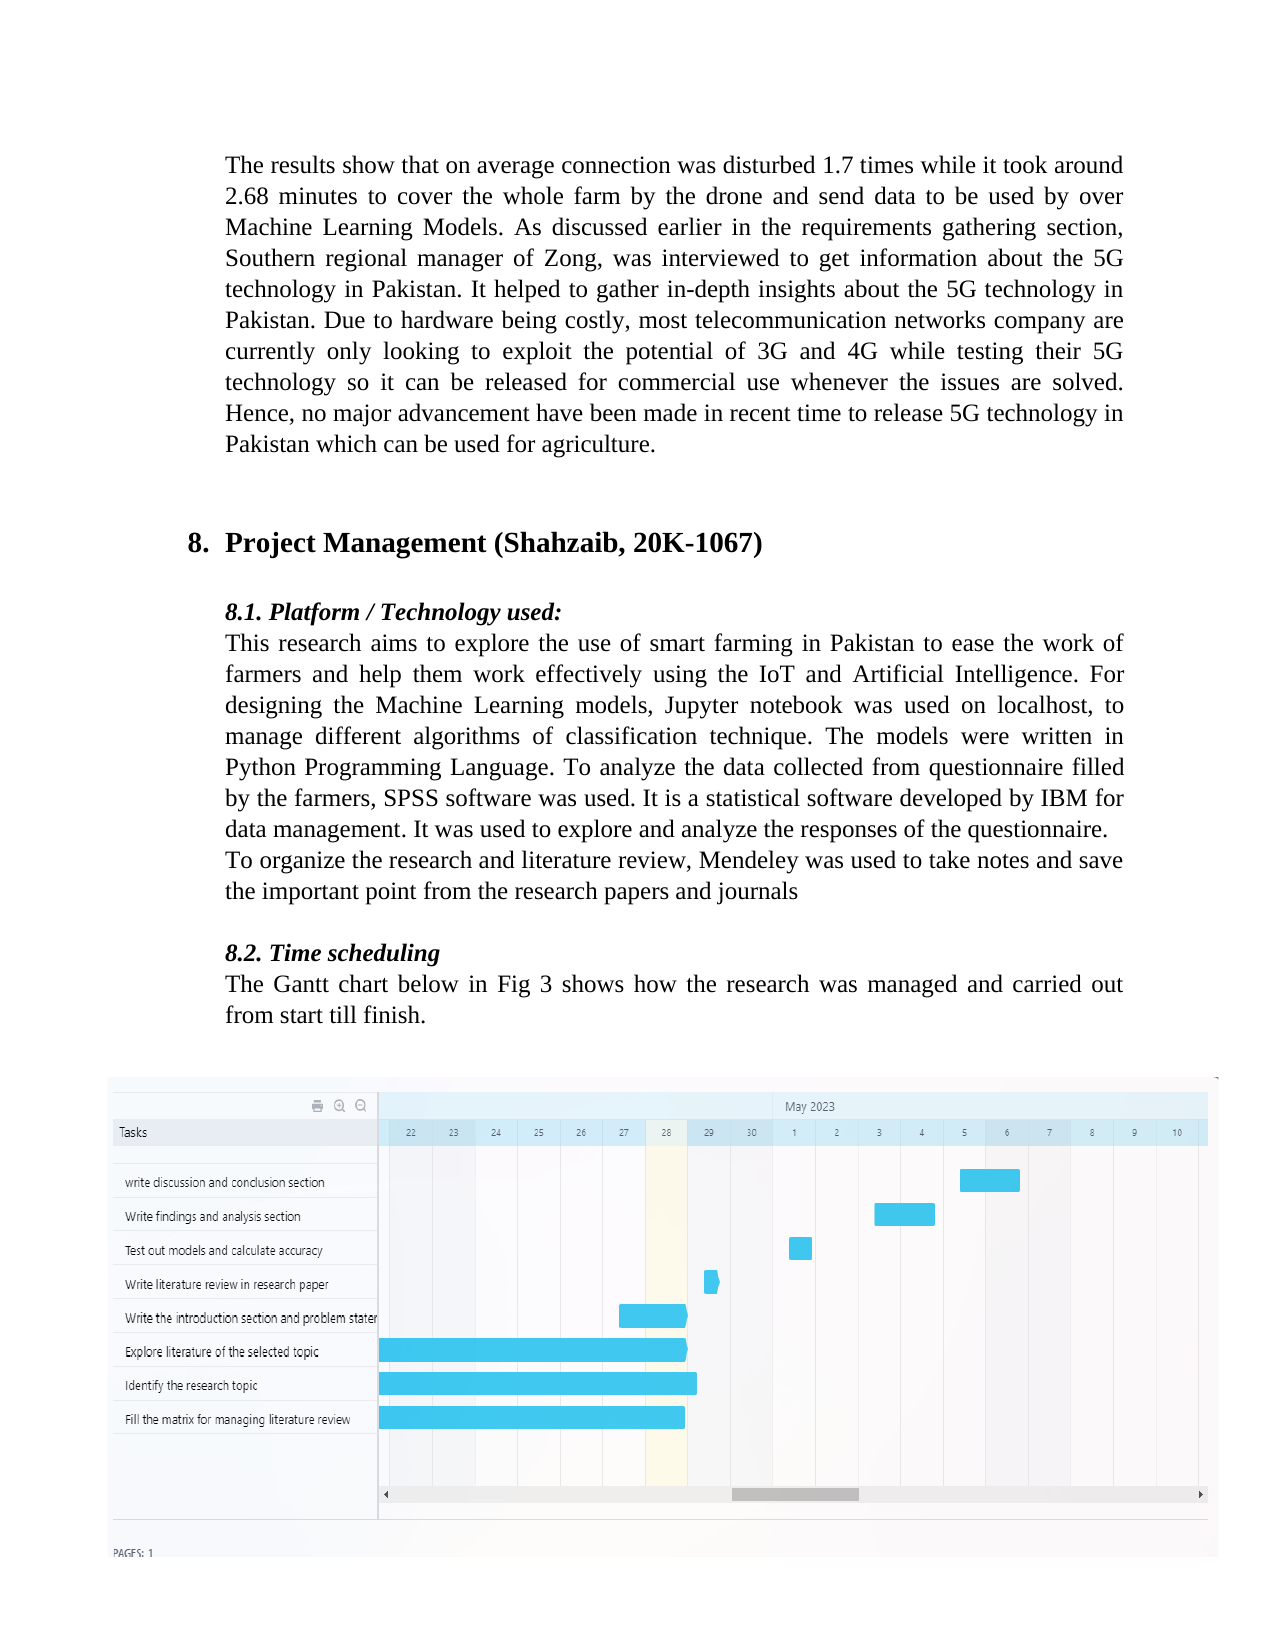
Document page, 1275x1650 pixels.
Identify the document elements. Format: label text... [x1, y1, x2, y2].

list Project Management (Shahzaib, 20K-1067) [187, 525, 1125, 558]
list 8.1. Platform / Technology used: [225, 597, 1125, 626]
list The Gantt chart below in Fig 3 shows how the research was managed and carried out from start till finish. [225, 969, 1125, 1029]
list 8.2. Time scheduling [225, 938, 1125, 967]
picture [107, 1077, 1219, 1557]
list This research aims to explore the use of smart farming in Pakistan to ease the work of farmers and help them work effectively using the IoT and Artificial Intelligence. For designing the Machine Learning models, Jupyter notebook was used on localhost, to manage different algorithms of classification technique. The models were written in Python Programming Language. To analyze the data collected from questionnaire filled by the farmers, SPSS software was used. It is a statistical software developed by IBM for data management. It was used to explore and analyze the responses of the questionnaire. [225, 628, 1125, 843]
list To organize the research and literature review, Mendeley was used to take notes and save the important point from the research papers and journals [225, 845, 1125, 905]
text The results show that on average connection was disturbed 1.7 times while it took around 2.68 minutes to cover the whole farm by the drone and send data to be used by over Machine Learning Models. As discussed earlier in the requirements gathering section, Southern regional manager of Zong, was interviewed to get information about the 5G technology in Pakistan. It helped to gather in-depth insights about the 5G technology in Pakistan. Due to hardware being costly, most telecommunication networks company are currently only looking to exploit the potential of 3G and 4G while testing their 5G technology so it can be released for commercial use whenever the issues are solved. Hence, no major advancement have been made in recent time to release 5G technology in Pakistan which can be used for agriculture. [225, 150, 1125, 458]
